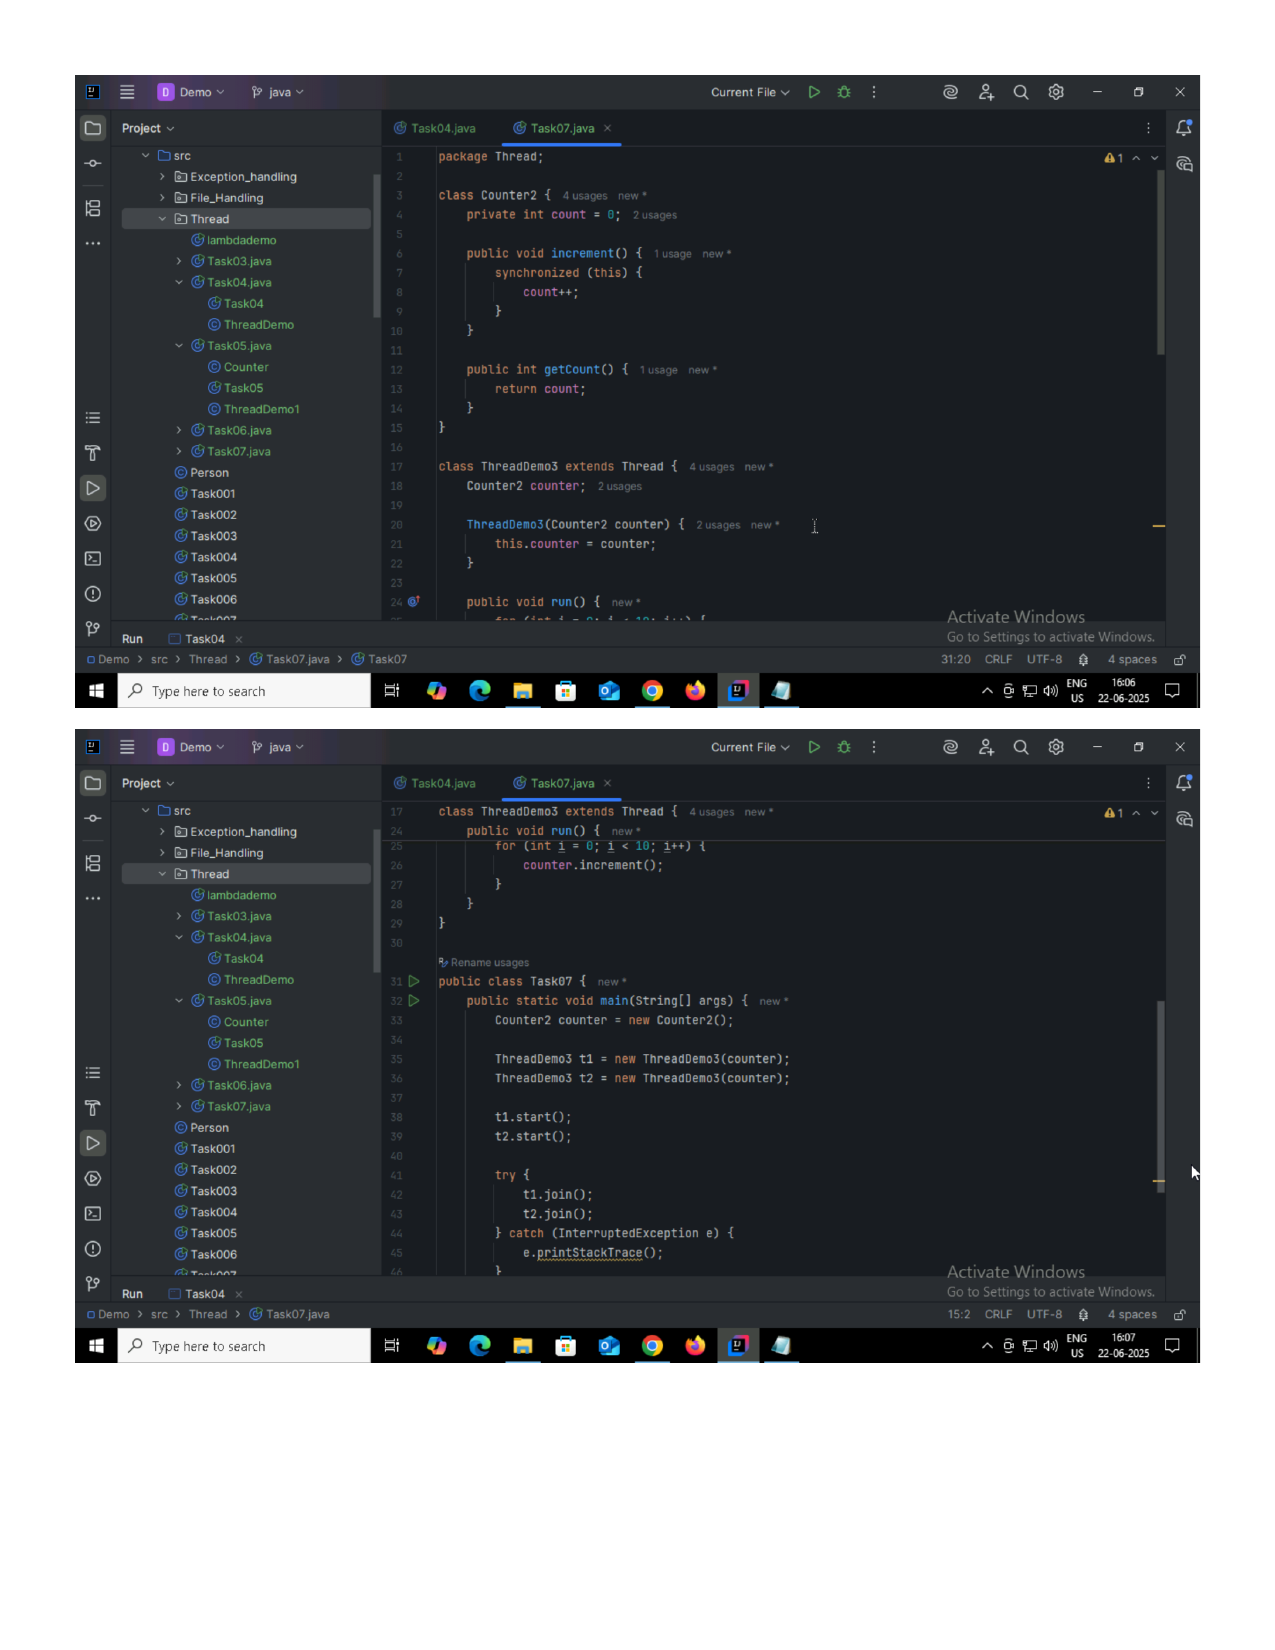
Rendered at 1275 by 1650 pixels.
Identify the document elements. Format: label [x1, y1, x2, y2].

picture [75, 729, 1200, 1363]
picture [75, 75, 1200, 708]
